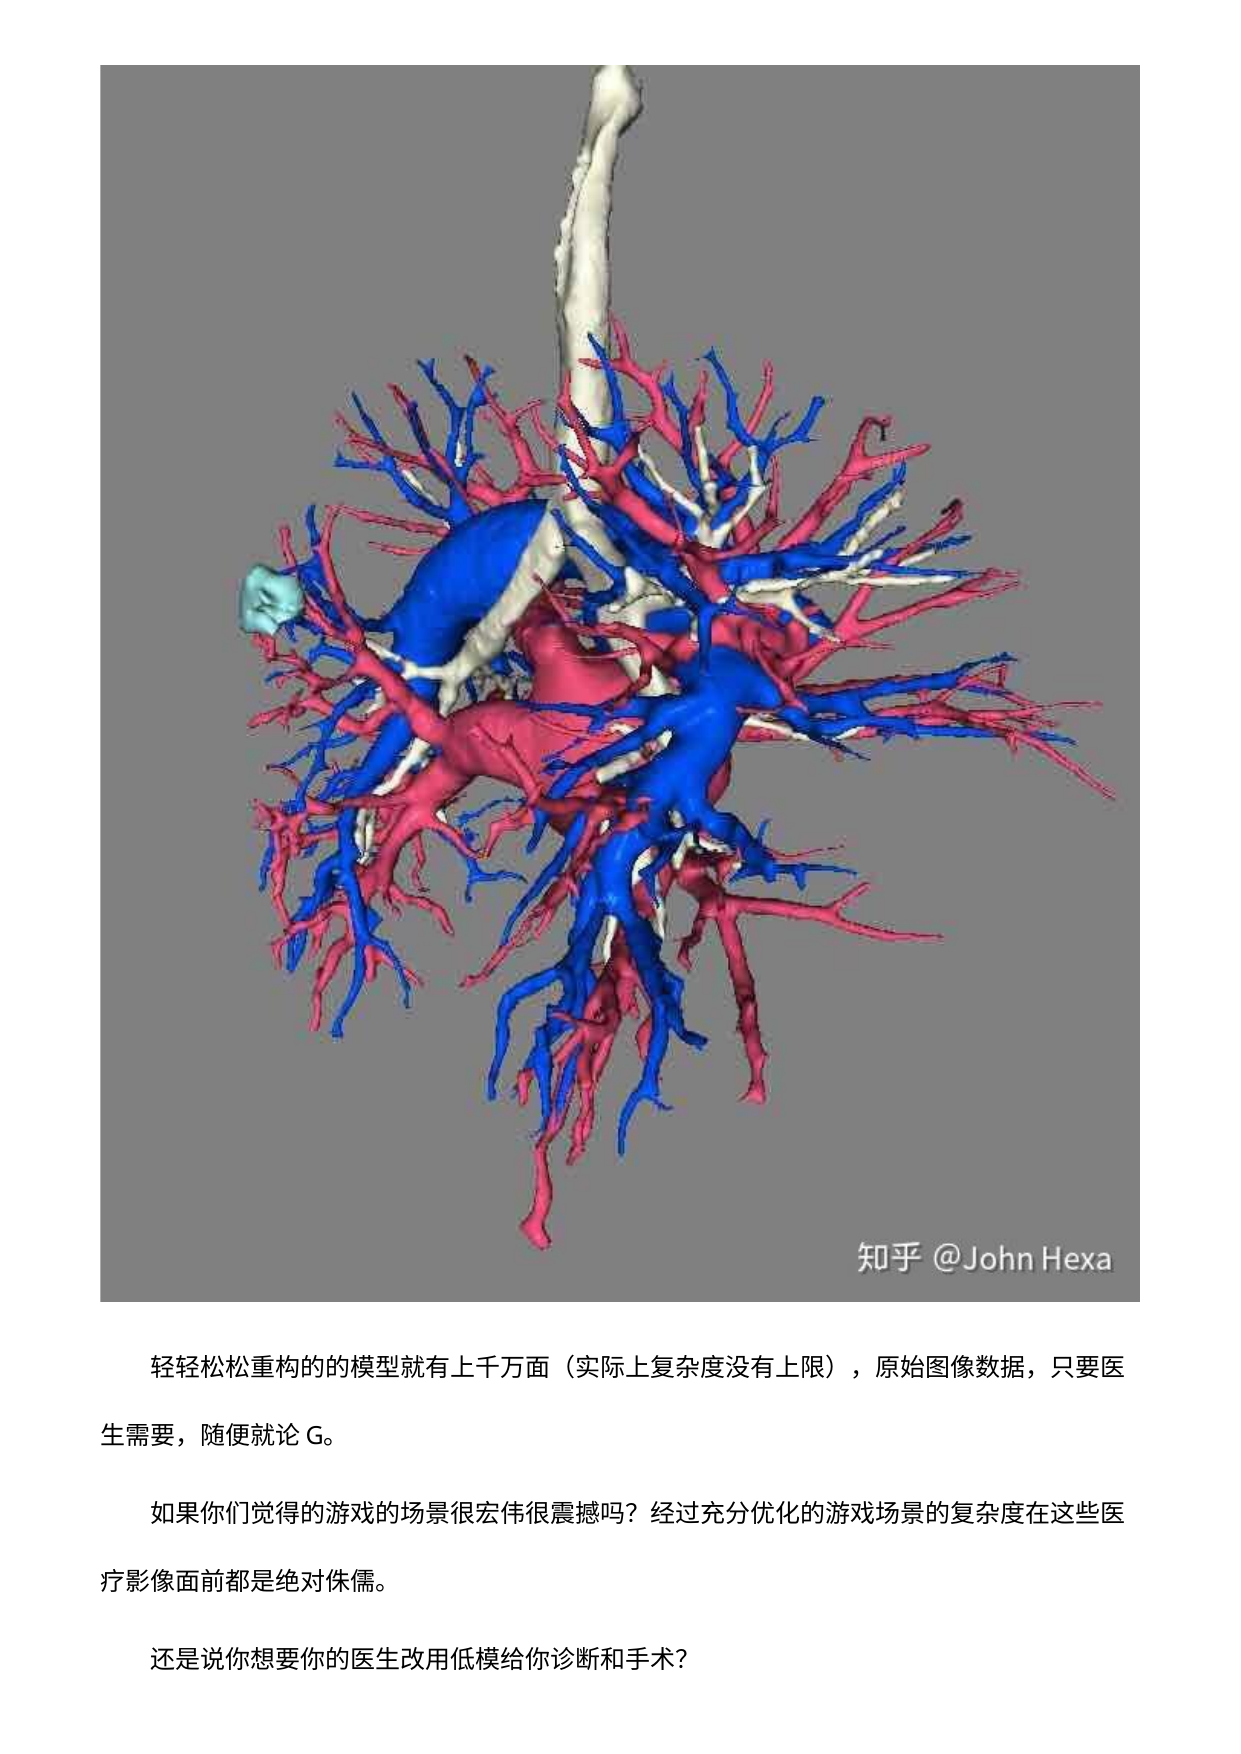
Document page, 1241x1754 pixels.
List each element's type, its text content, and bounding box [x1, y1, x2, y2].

table_cell [89, 45, 1151, 1322]
text 还是说你想要你的医生改用低模给你诊断和手术？ [100, 1624, 1140, 1692]
text 轻轻松松重构的的模型就有上千万面（实际上复杂度没有上限），原始图像数据，只要医生需要，随便就论G。 [100, 1332, 1140, 1468]
picture [100, 65, 1140, 1302]
text 如果你们觉得的游戏的场景很宏伟很震撼吗？经过充分优化的游戏场景的复杂度在这些医疗影像面前都是绝对侏儒。 [100, 1478, 1140, 1613]
